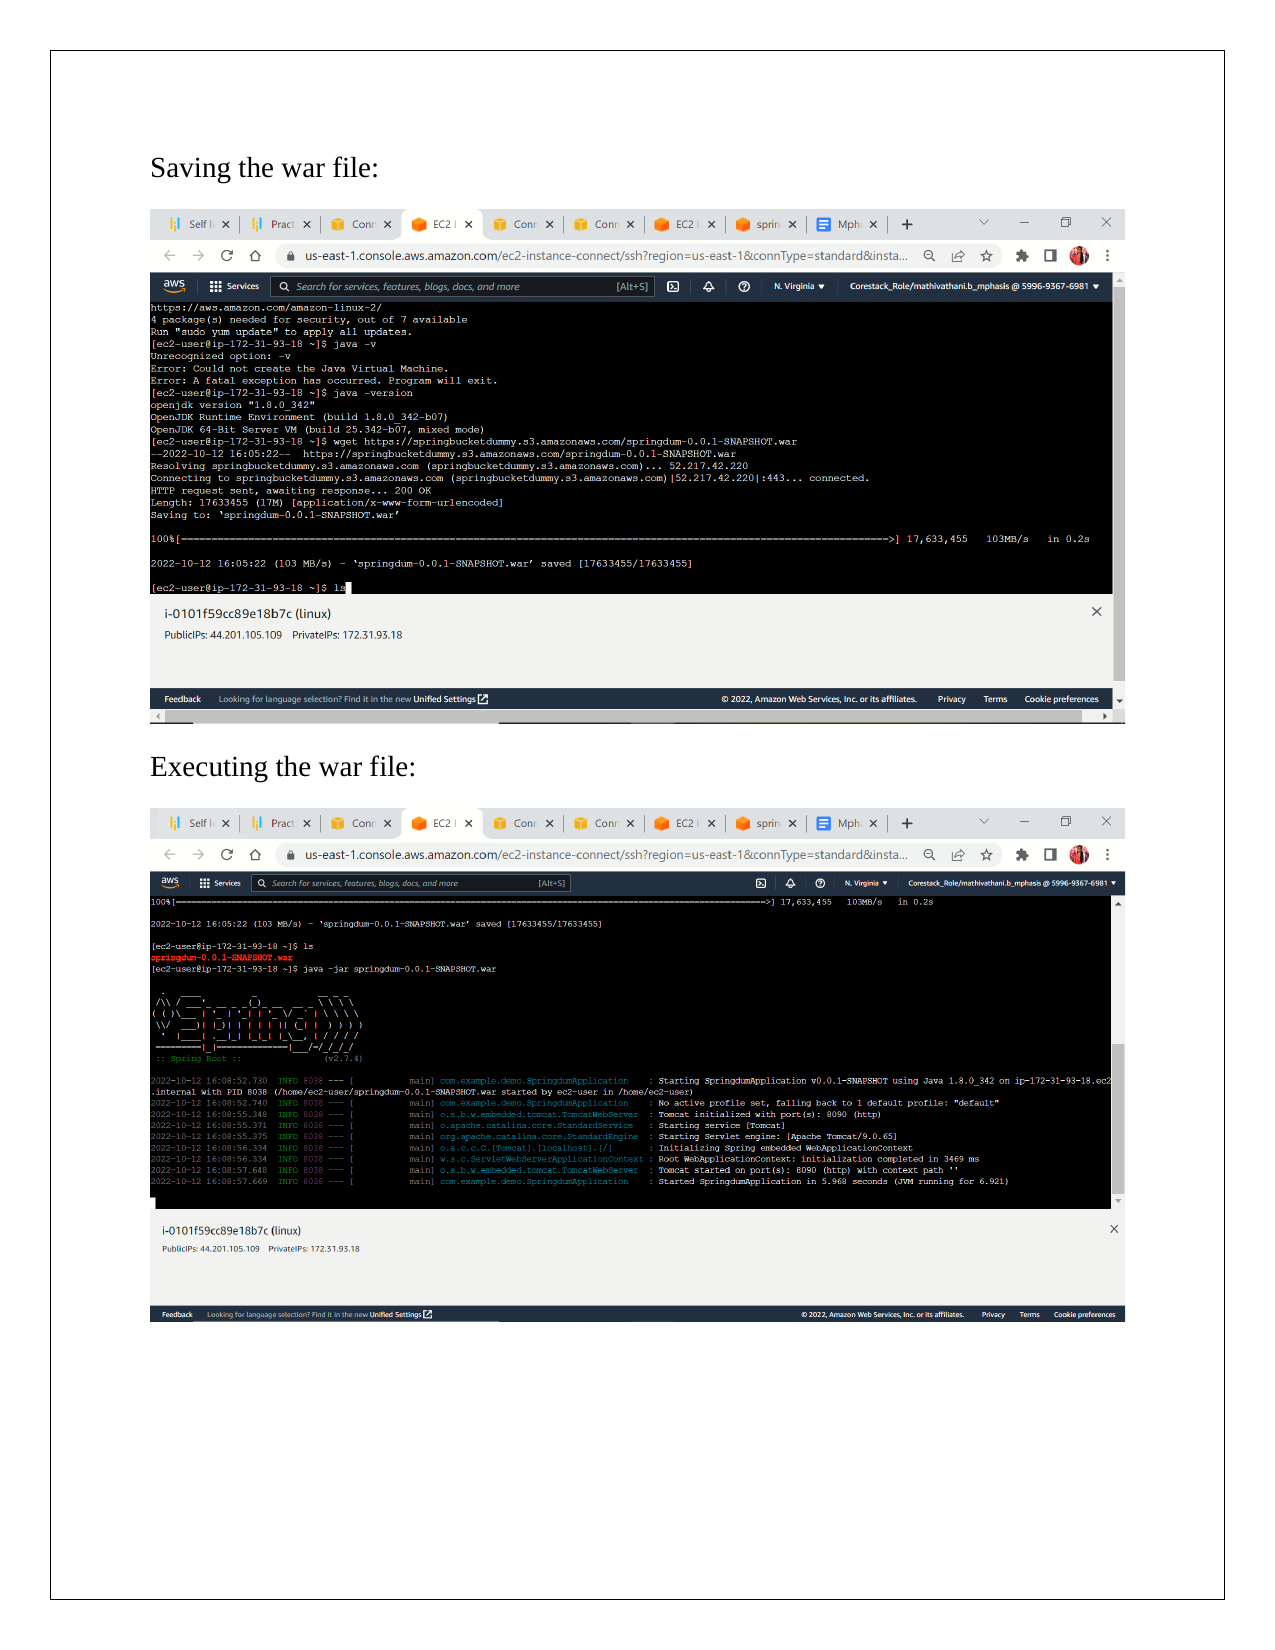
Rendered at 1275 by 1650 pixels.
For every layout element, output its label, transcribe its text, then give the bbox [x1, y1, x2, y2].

picture [150, 209, 1125, 724]
text Executing the war file: [150, 749, 1125, 782]
text Saving the war file: [150, 150, 1125, 183]
picture [150, 808, 1125, 1322]
